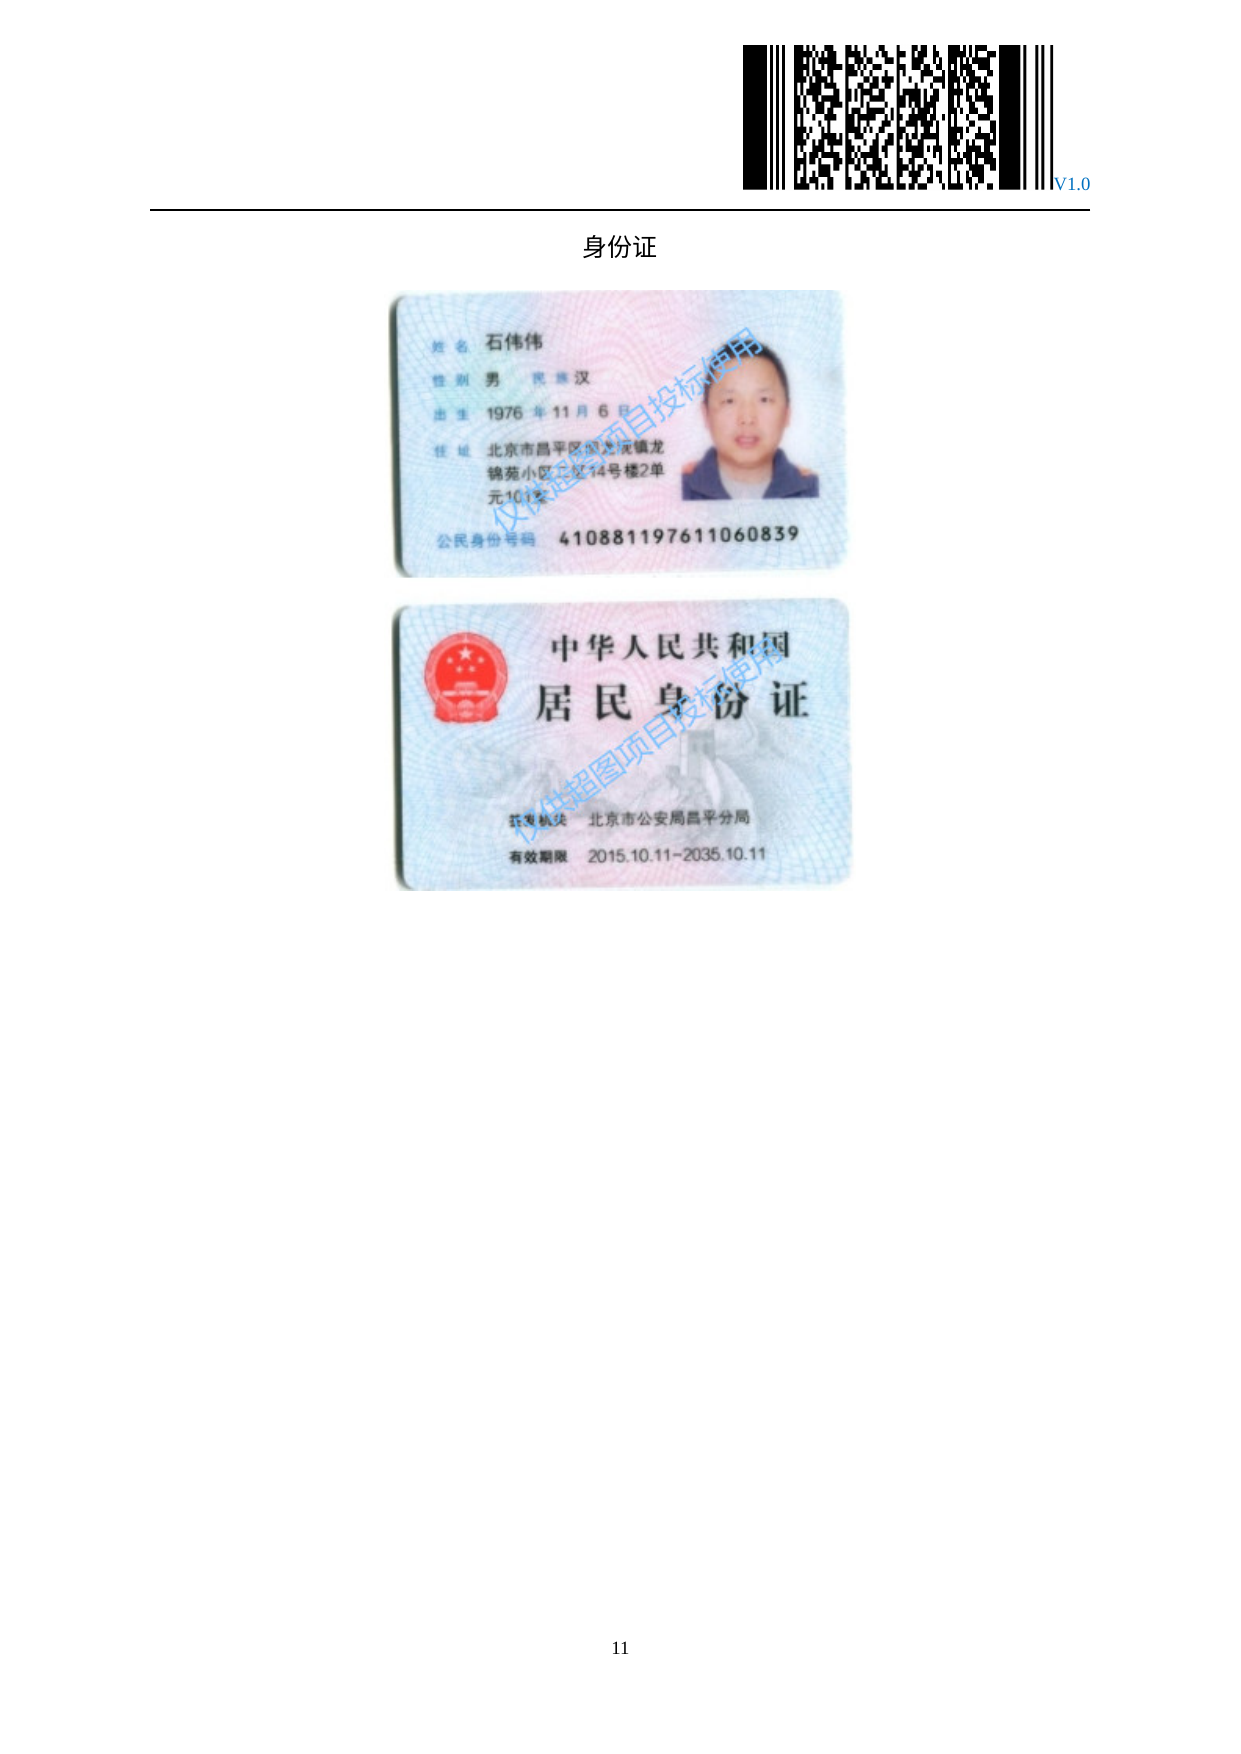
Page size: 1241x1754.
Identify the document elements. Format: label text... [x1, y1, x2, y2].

picture [384, 290, 857, 891]
picture [742, 44, 1054, 191]
text 身份证 [150, 228, 1090, 264]
